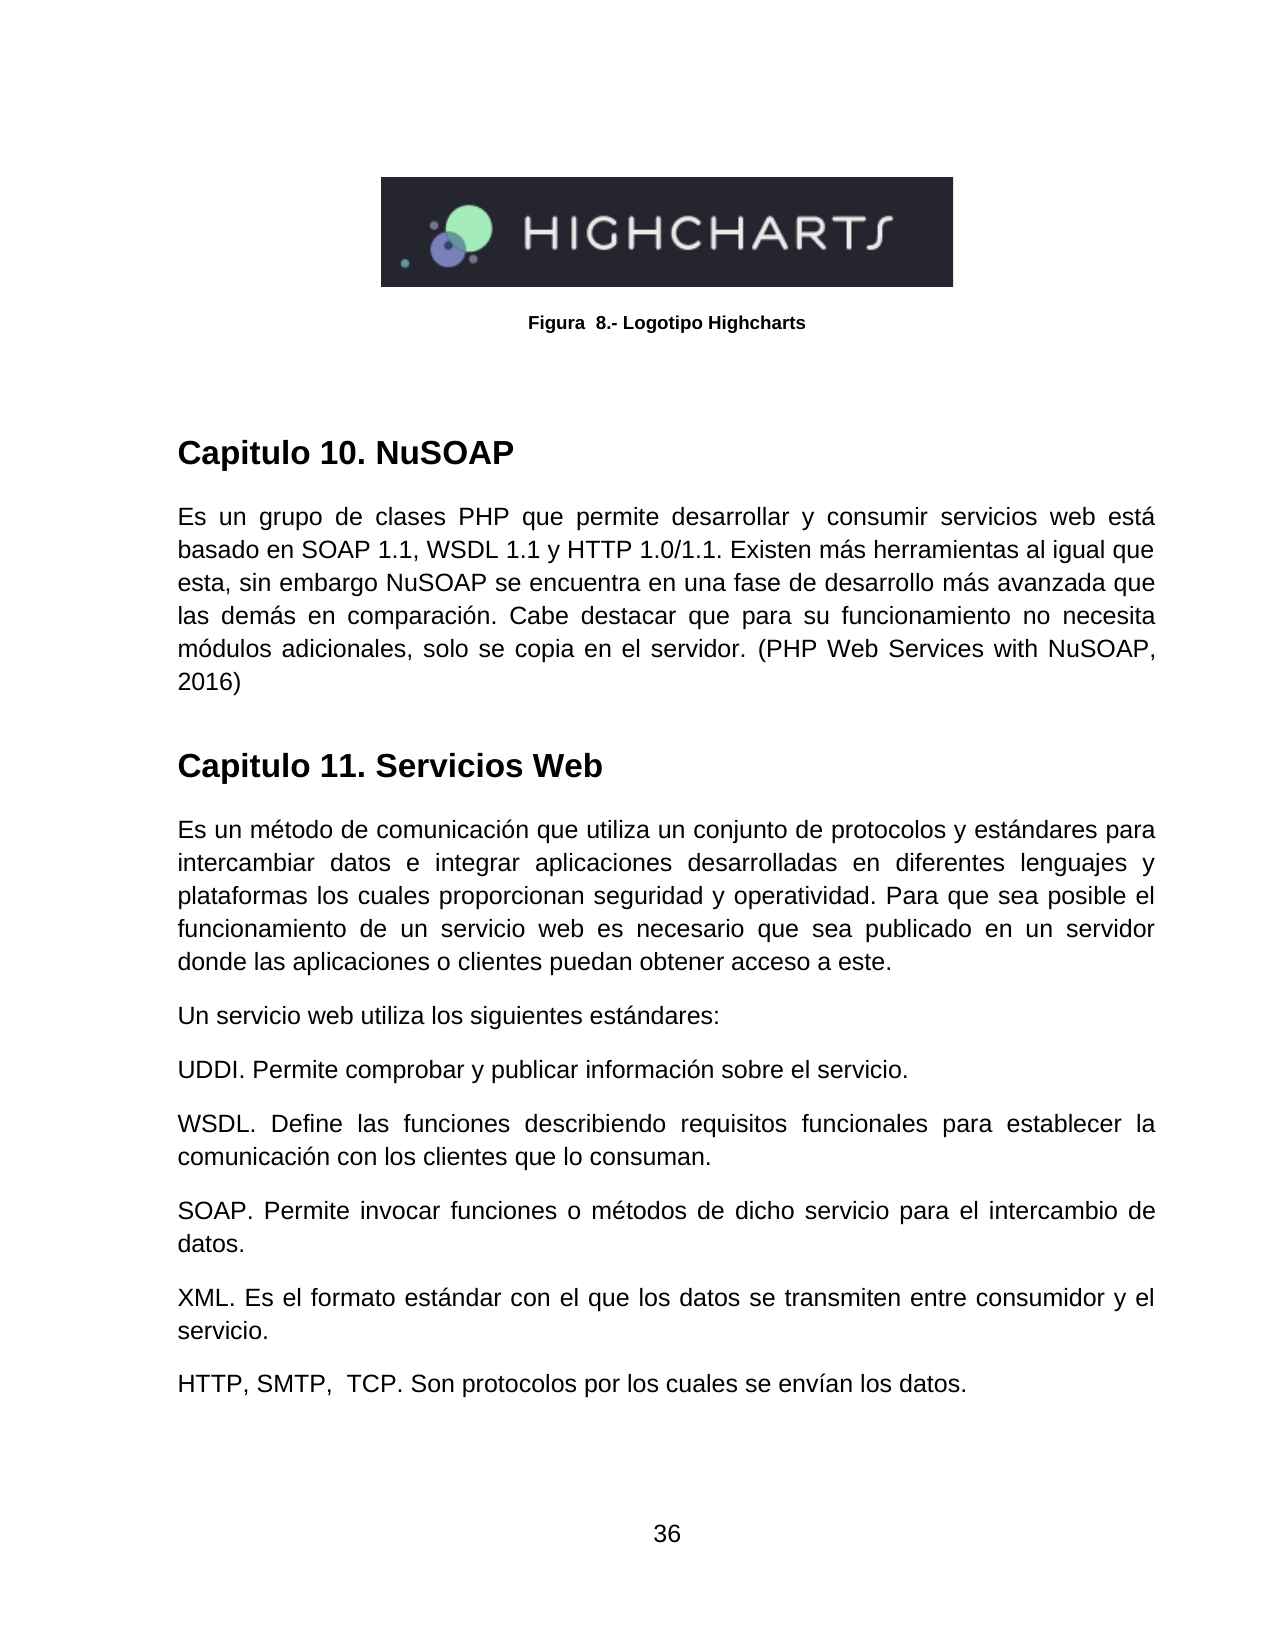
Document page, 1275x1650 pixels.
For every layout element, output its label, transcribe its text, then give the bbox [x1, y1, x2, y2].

text UDDI. Permite comprobar y publicar información sobre el servicio. [177, 1055, 1157, 1084]
text SOAP. Permite invocar funciones o métodos de dicho servicio para el intercambio de datos. [177, 1196, 1157, 1257]
text Es un método de comunicación que utiliza un conjunto de protocolos y estándares para intercambiar datos e integrar aplicaciones desarrolladas en diferentes lenguajes y plataformas los cuales proporcionan seguridad y operatividad. Para que sea posible el funcionamiento de un servicio web es necesario que sea publicado en un servidor donde las aplicaciones o clientes puedan obtener acceso a este. [177, 815, 1157, 976]
text XML. Es el formato estándar con el que los datos se transmiten entre consumidor y el servicio. [177, 1283, 1157, 1344]
text HTTP, SMTP, TCP. Son protocolos por los cuales se envían los datos. [177, 1369, 1157, 1398]
subtitle NuSOAP [177, 433, 1157, 471]
text Es un grupo de clases PHP que permite desarrollar y consumir servicios web está basado en SOAP 1.1, WSDL 1.1 y HTTP 1.0/1.1. Existen más herramientas al igual que esta, sin embargo NuSOAP se encuentra en una fase de desarrollo más avanzada que las demás en comparación. Cabe destacar que para su funcionamiento no necesita módulos adicionales, solo se copia en el servidor. [177, 502, 1157, 696]
text Un servicio web utiliza los siguientes estándares: [177, 1001, 1157, 1030]
subtitle Servicios Web [177, 746, 1157, 784]
text WSDL. Define las funciones describiendo requisitos funcionales para establecer la comunicación con los clientes que lo consuman. [177, 1109, 1157, 1171]
picture [381, 177, 954, 287]
